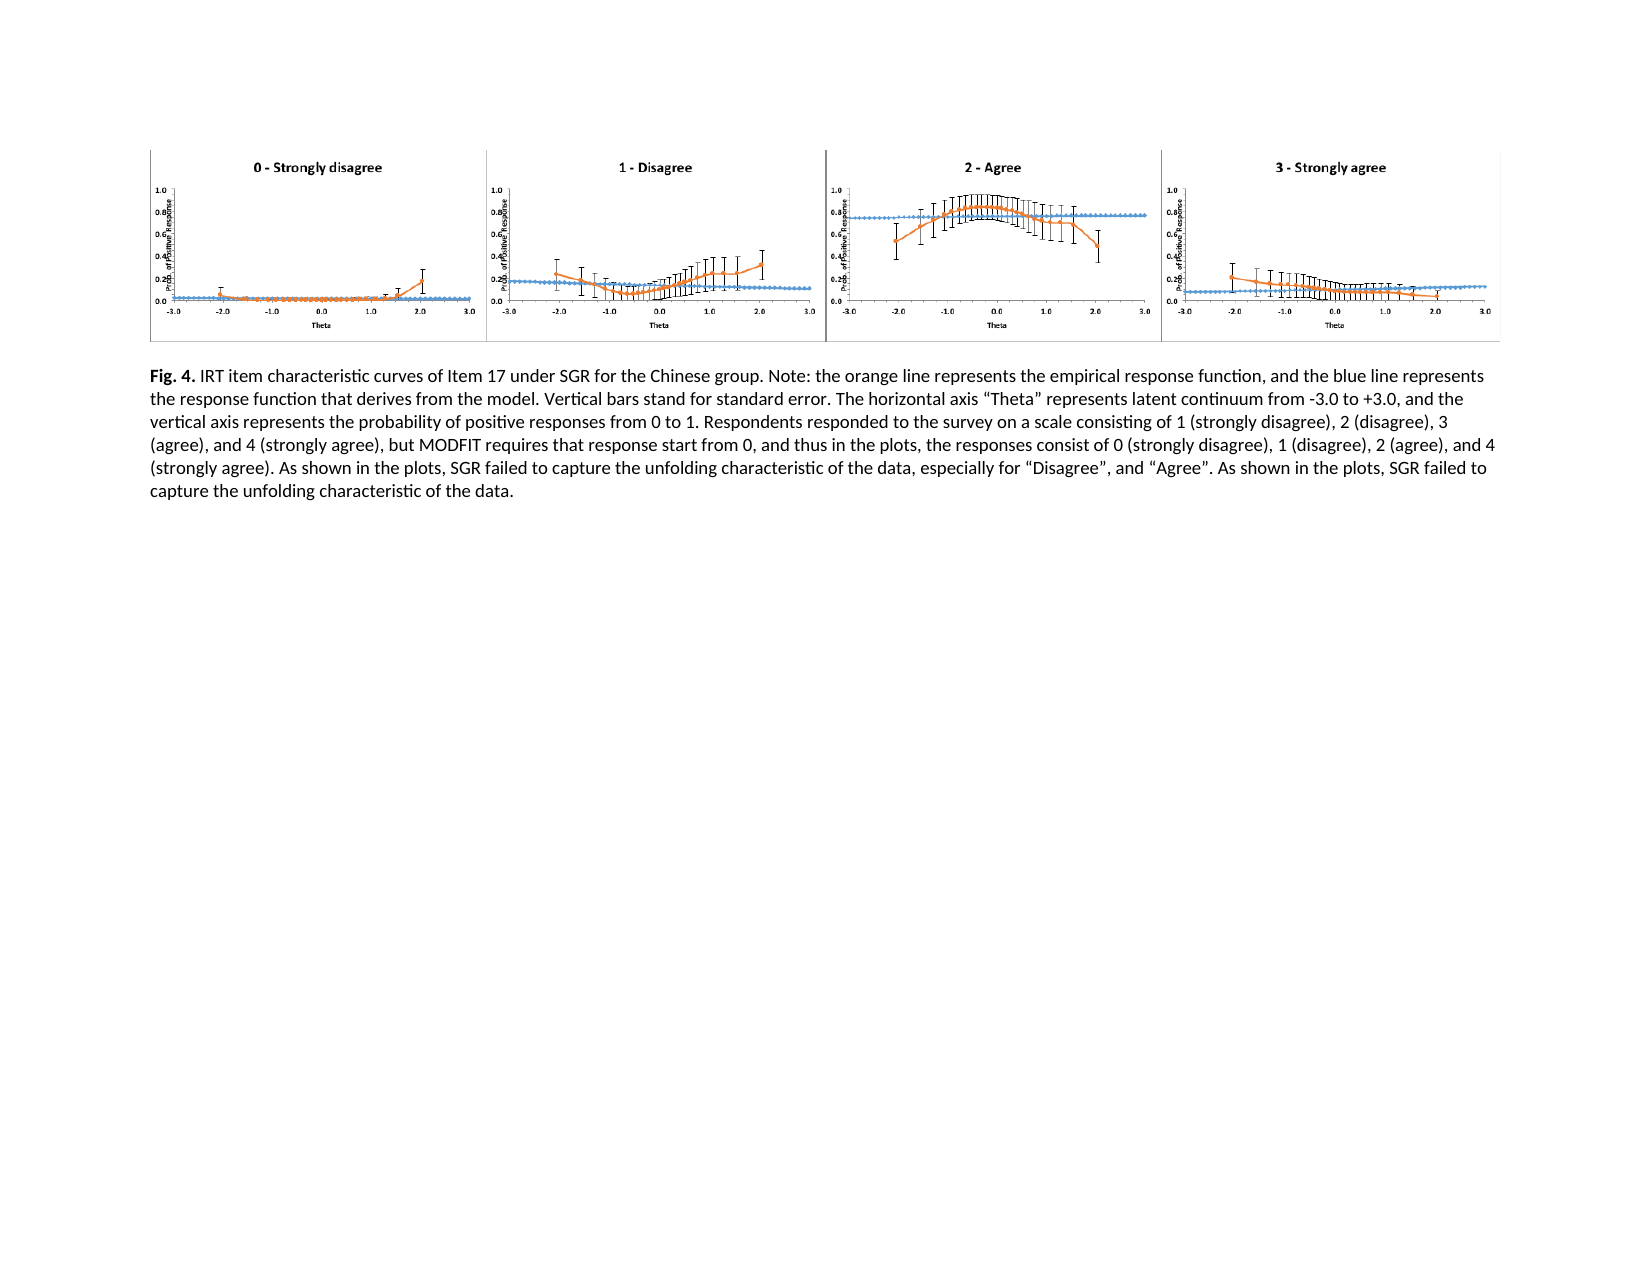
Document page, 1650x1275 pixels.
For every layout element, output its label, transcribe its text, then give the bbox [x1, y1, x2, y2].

text Fig. 4. IRT item characteristic curves of Item 17 under SGR for the Chinese group. Note: the orange line represents the empirical response function, and the blue line represents the response function that derives from the model. Vertical bars stand for standard error. The horizontal axis “Theta” represents latent continuum from -3.0 to +3.0, and the vertical axis represents the probability of positive responses from 0 to 1. Respondents responded to the survey on a scale consisting of 1 (strongly disagree), 2 (disagree), 3 (agree), and 4 (strongly agree), but MODFIT requires that response start from 0, and thus in the plots, the responses consist of 0 (strongly disagree), 1 (disagree), 2 (agree), and 4 (strongly agree). As shown in the plots, SGR failed to capture the unfolding characteristic of the data, especially for “Disagree”, and “Agree”. As shown in the plots, SGR failed to capture the unfolding characteristic of the data. [150, 364, 1500, 502]
picture [150, 150, 1500, 342]
